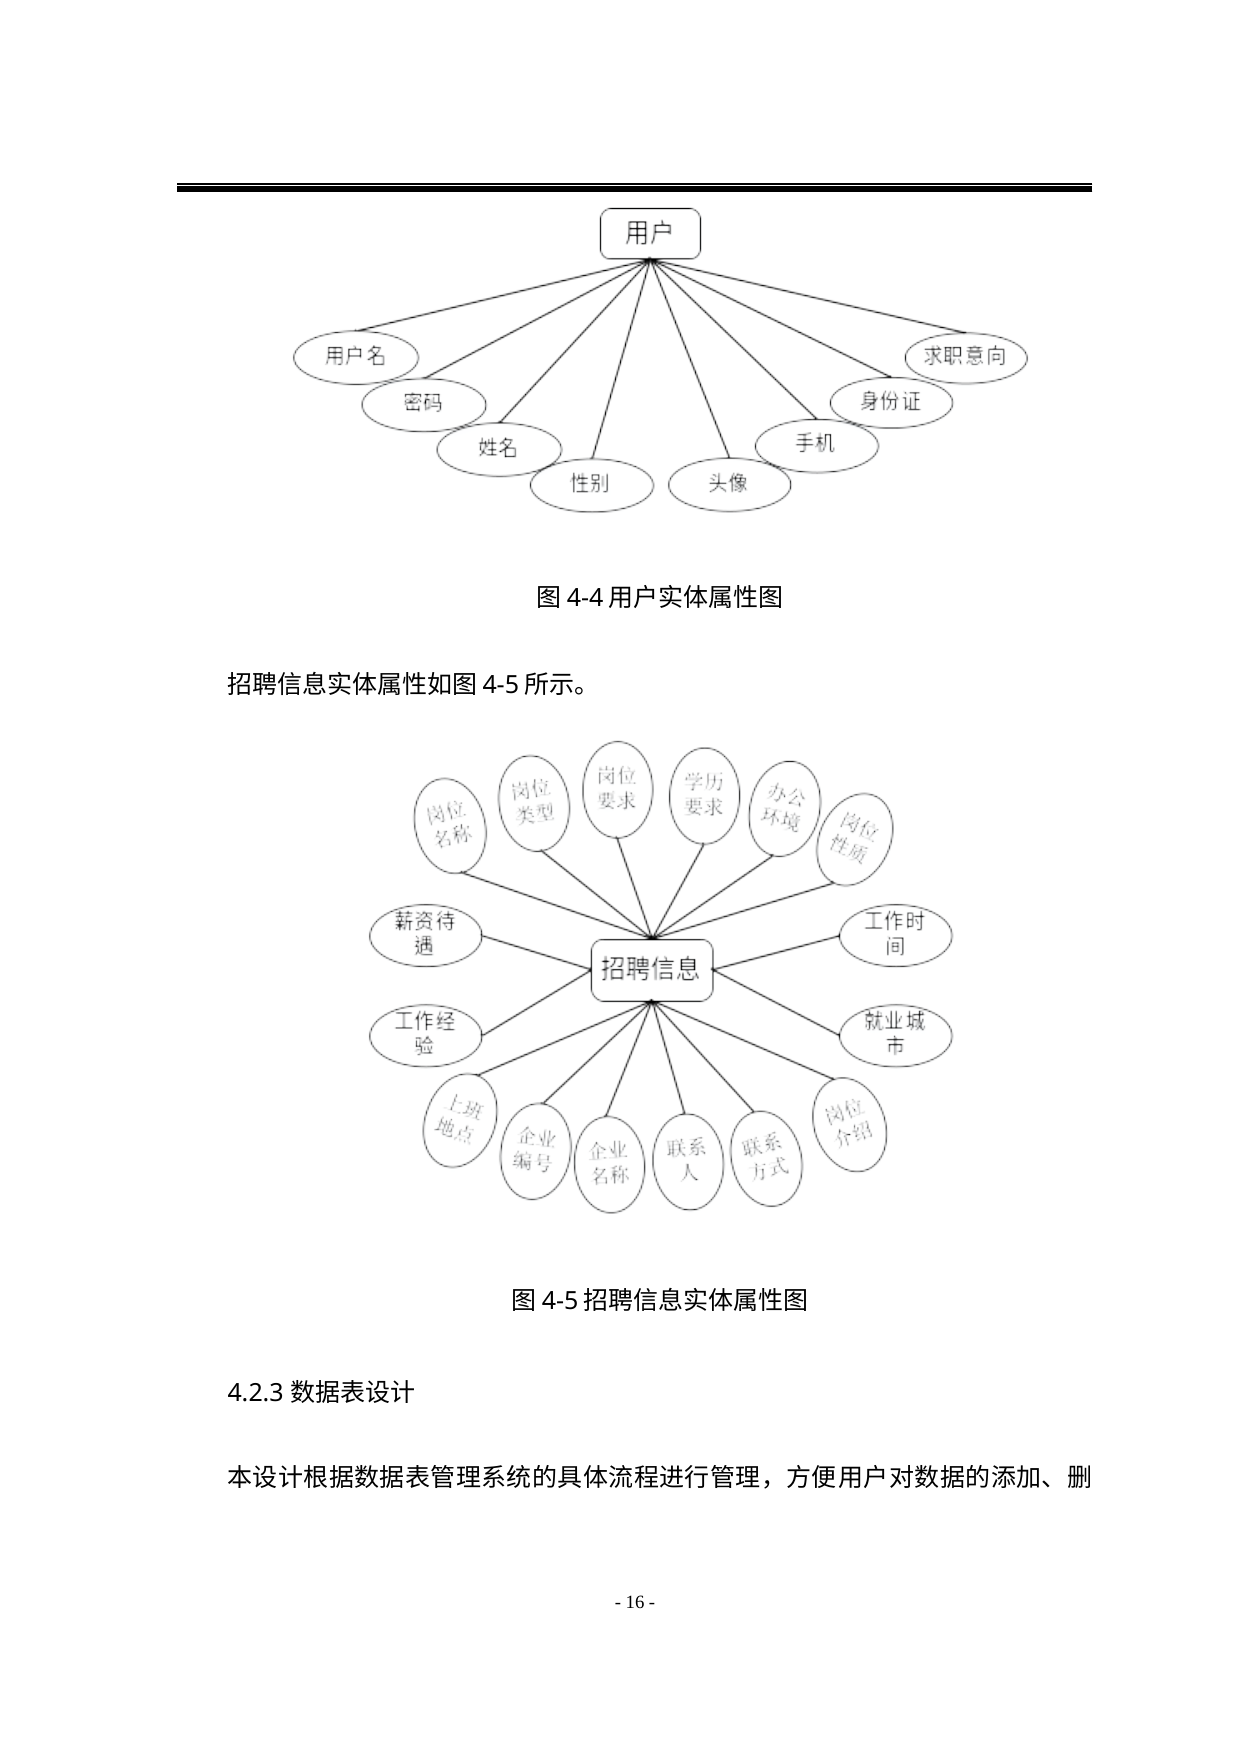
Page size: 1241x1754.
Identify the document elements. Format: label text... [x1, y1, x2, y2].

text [177, 1441, 1092, 1509]
subtitle 4.2.3 数据表设计 [177, 1357, 1092, 1424]
text 招聘信息实体属性如图4-5所示。 [177, 649, 1092, 717]
text 图4-4用户实体属性图 [177, 561, 1092, 629]
text 图4-5招聘信息实体属性图 [177, 1264, 1092, 1332]
